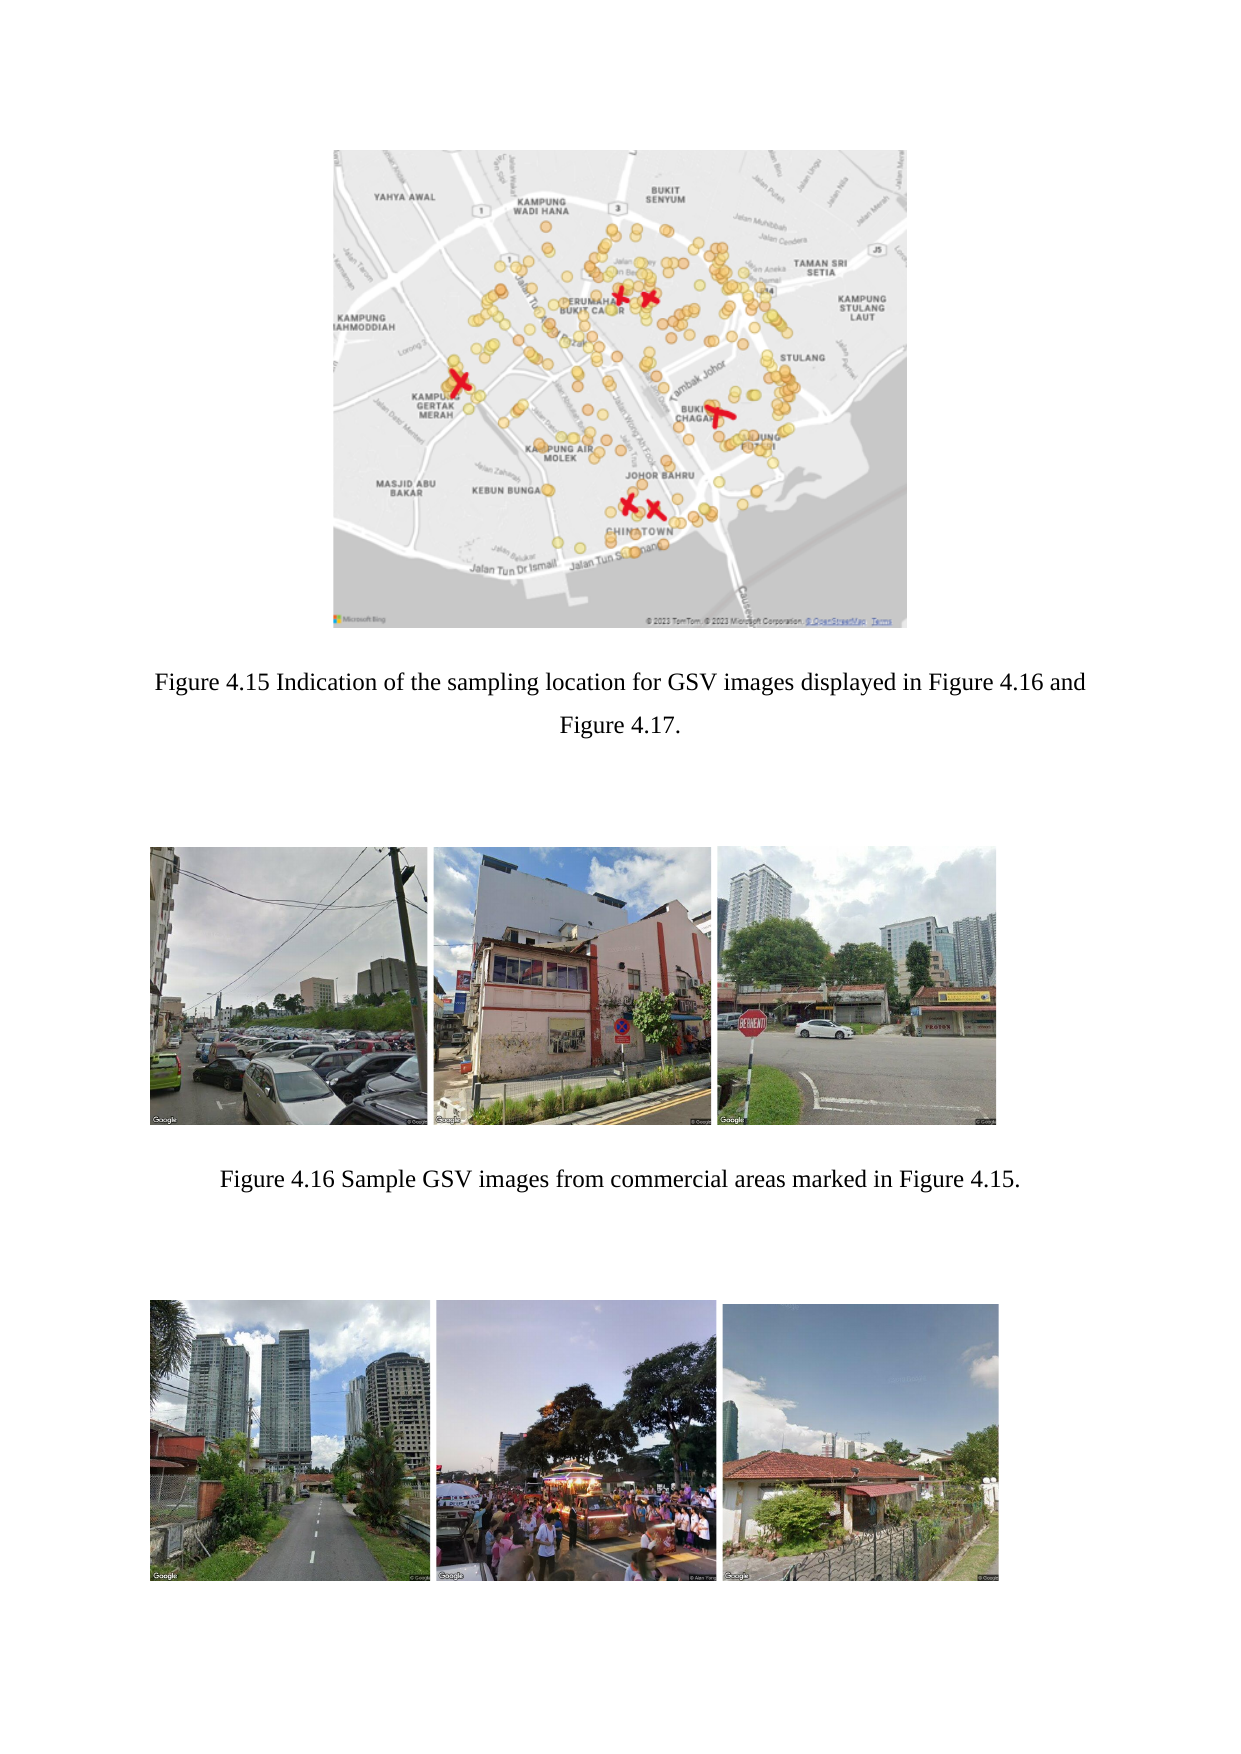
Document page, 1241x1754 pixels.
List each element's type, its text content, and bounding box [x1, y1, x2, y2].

picture [150, 847, 428, 1125]
picture [436, 1300, 717, 1581]
picture [433, 847, 712, 1125]
text Figure 4.15 Indication of the sampling location for GSV images displayed in Figure 4.16 and Figure 4.17. [150, 667, 1090, 739]
picture [333, 150, 907, 628]
picture [717, 846, 997, 1125]
picture [150, 1300, 431, 1581]
text Figure 4.16 Sample GSV images from commercial areas marked in Figure 4.15. [150, 1164, 1090, 1193]
picture [722, 1304, 999, 1581]
